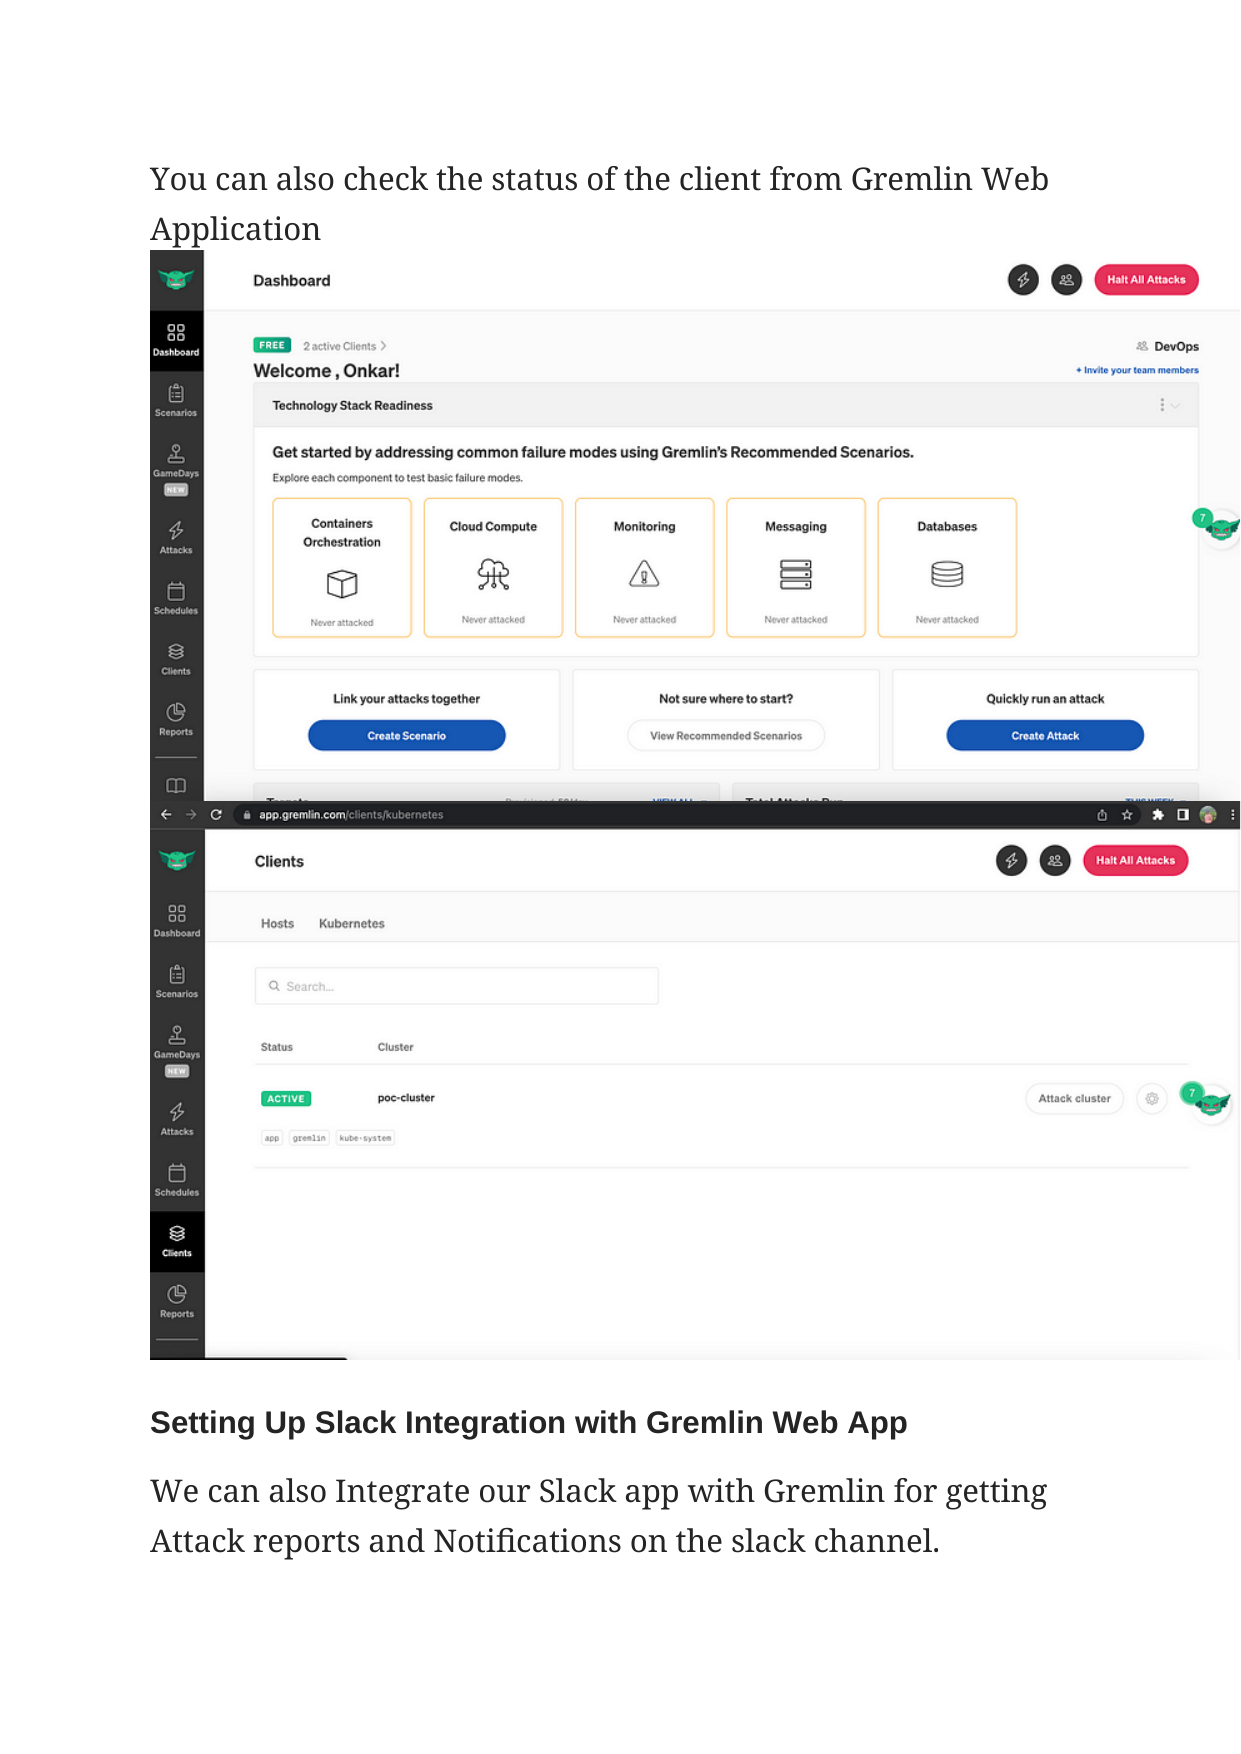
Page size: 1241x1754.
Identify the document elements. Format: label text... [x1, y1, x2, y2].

text Setting Up Slack Integration with Gremlin Web App [150, 1403, 1090, 1441]
text You can also check the status of the client from Gremlin Web Application [150, 150, 1090, 250]
text We can also Integrate our Slack app with Gremlin for getting Attack reports and Notifications on the slack channel. [150, 1462, 1090, 1562]
picture [150, 250, 1241, 1360]
